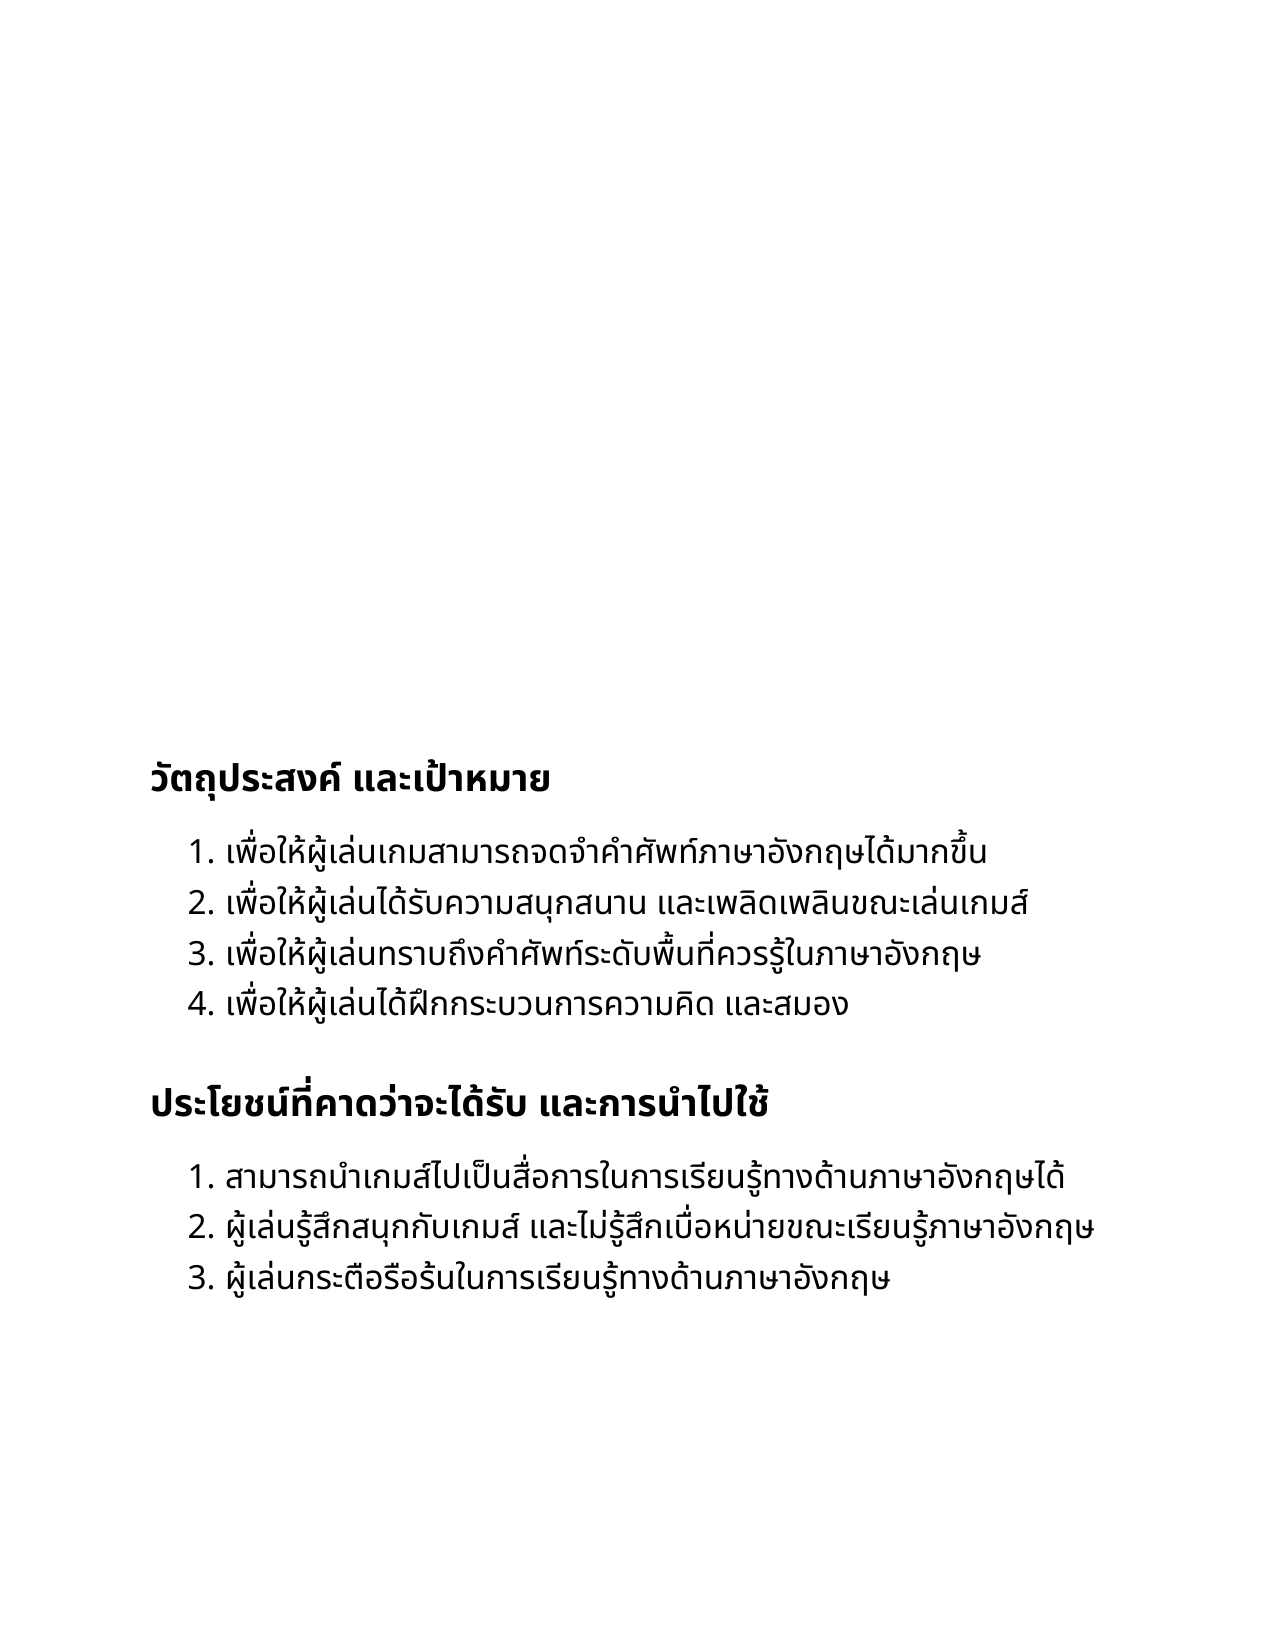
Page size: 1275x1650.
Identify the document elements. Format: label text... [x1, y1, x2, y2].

list เพื่อให้ผู้เล่นทราบถึงคำศัพท์ระดับพื้นที่ควรรู้ในภาษาอังกฤษ [187, 929, 1125, 980]
list ผู้เล่นรู้สึกสนุกกับเกมส์ และไม่รู้สึกเบื่อหน่ายขณะเรียนรู้ภาษาอังกฤษ [187, 1203, 1125, 1254]
list เพื่อให้ผู้เล่นได้รับความสนุกสนาน และเพลิดเพลินขณะเล่นเกมส์ [187, 879, 1125, 929]
list เพื่อให้ผู้เล่นได้ฝึกกระบวนการความคิด และสมอง [187, 980, 1125, 1031]
list สามารถนำเกมส์ไปเป็นสื่อการในการเรียนรู้ทางด้านภาษาอังกฤษได้ [187, 1153, 1125, 1203]
text วัตถุประสงค์ และเป้าหมาย [150, 752, 1125, 808]
list เพื่อให้ผู้เล่นเกมสามารถจดจำคำศัพท์ภาษาอังกฤษได้มากขึ้น [187, 828, 1125, 879]
list ผู้เล่นกระตือรือร้นในการเรียนรู้ทางด้านภาษาอังกฤษ [187, 1254, 1125, 1304]
text ประโยชน์ที่คาดว่าจะได้รับ และการนำไปใช้ [150, 1076, 1125, 1133]
